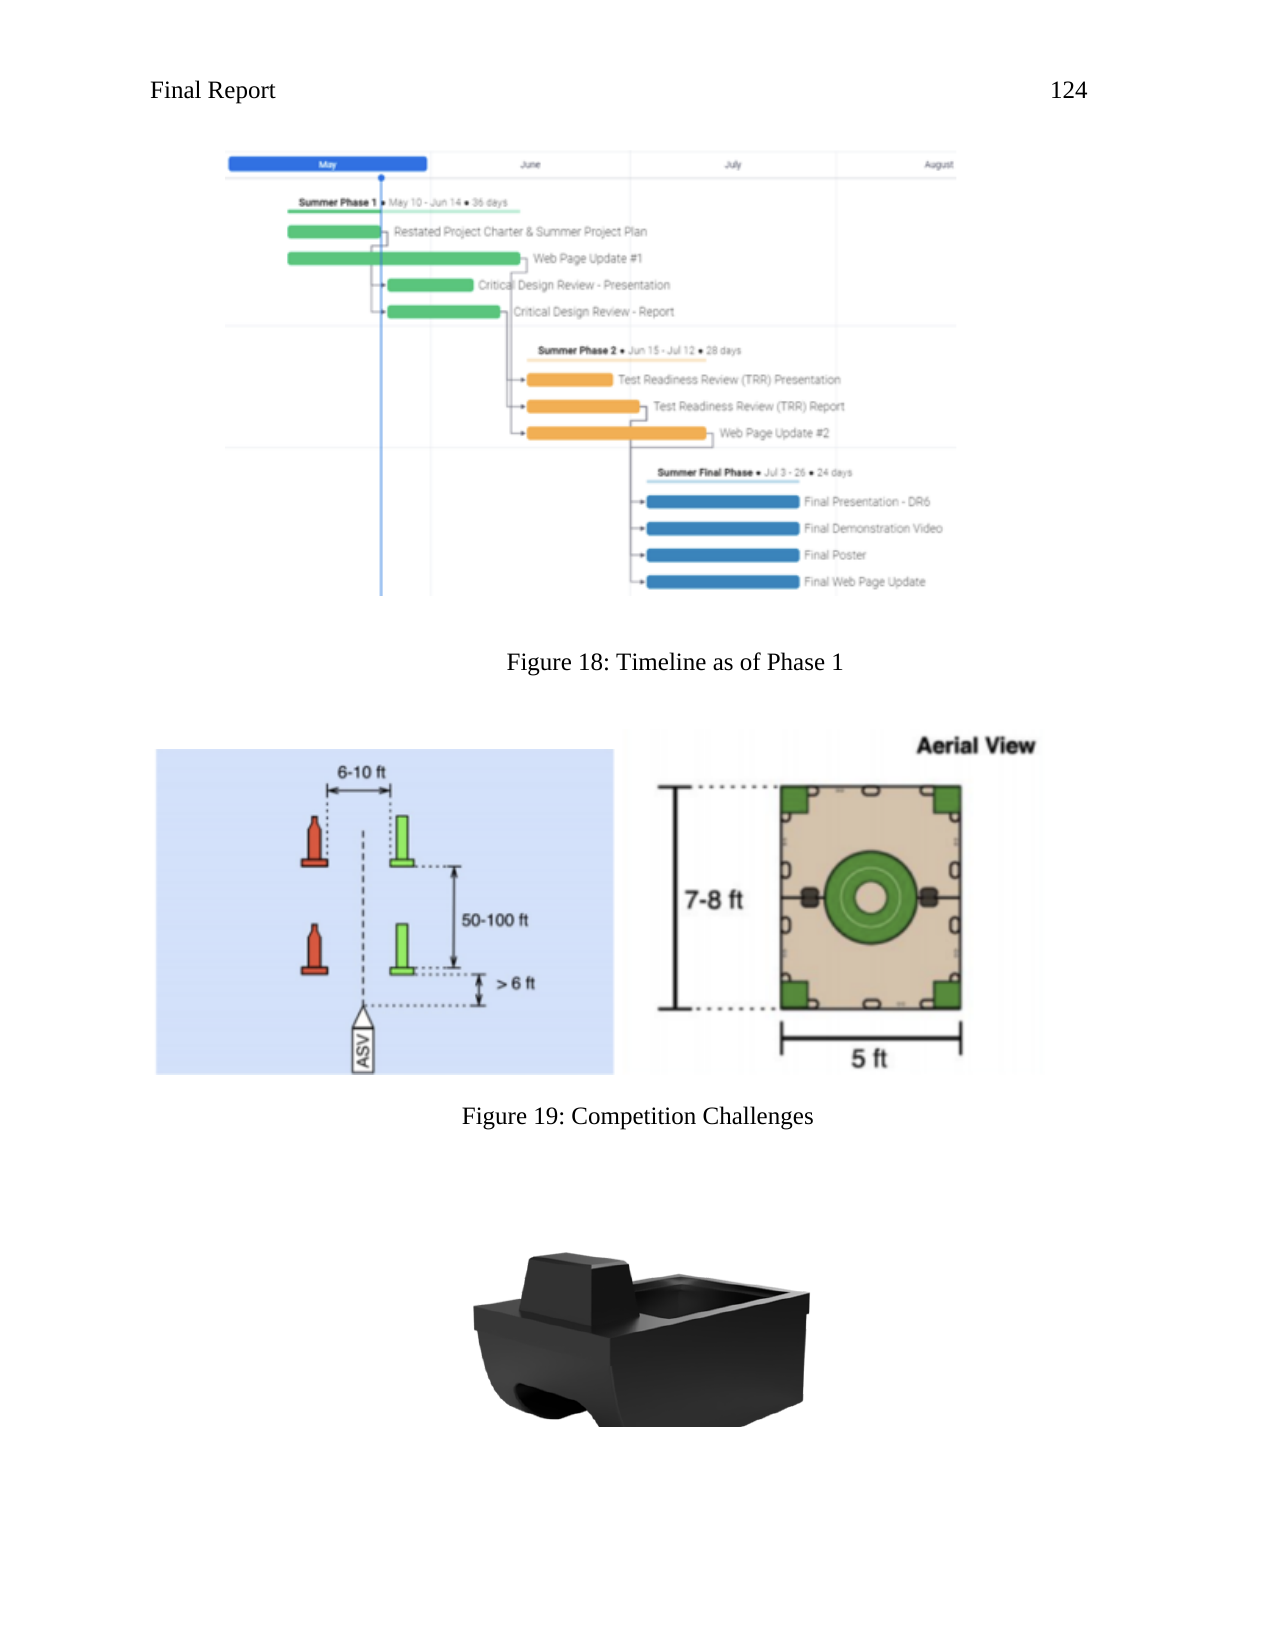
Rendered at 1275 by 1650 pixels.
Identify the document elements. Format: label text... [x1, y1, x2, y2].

picture [150, 729, 1085, 1075]
text Figure 19: Competition Challenges [150, 1101, 1125, 1129]
picture [348, 1158, 927, 1427]
picture [225, 150, 957, 596]
text Figure 18: Timeline as of Phase 1 [150, 647, 1125, 675]
